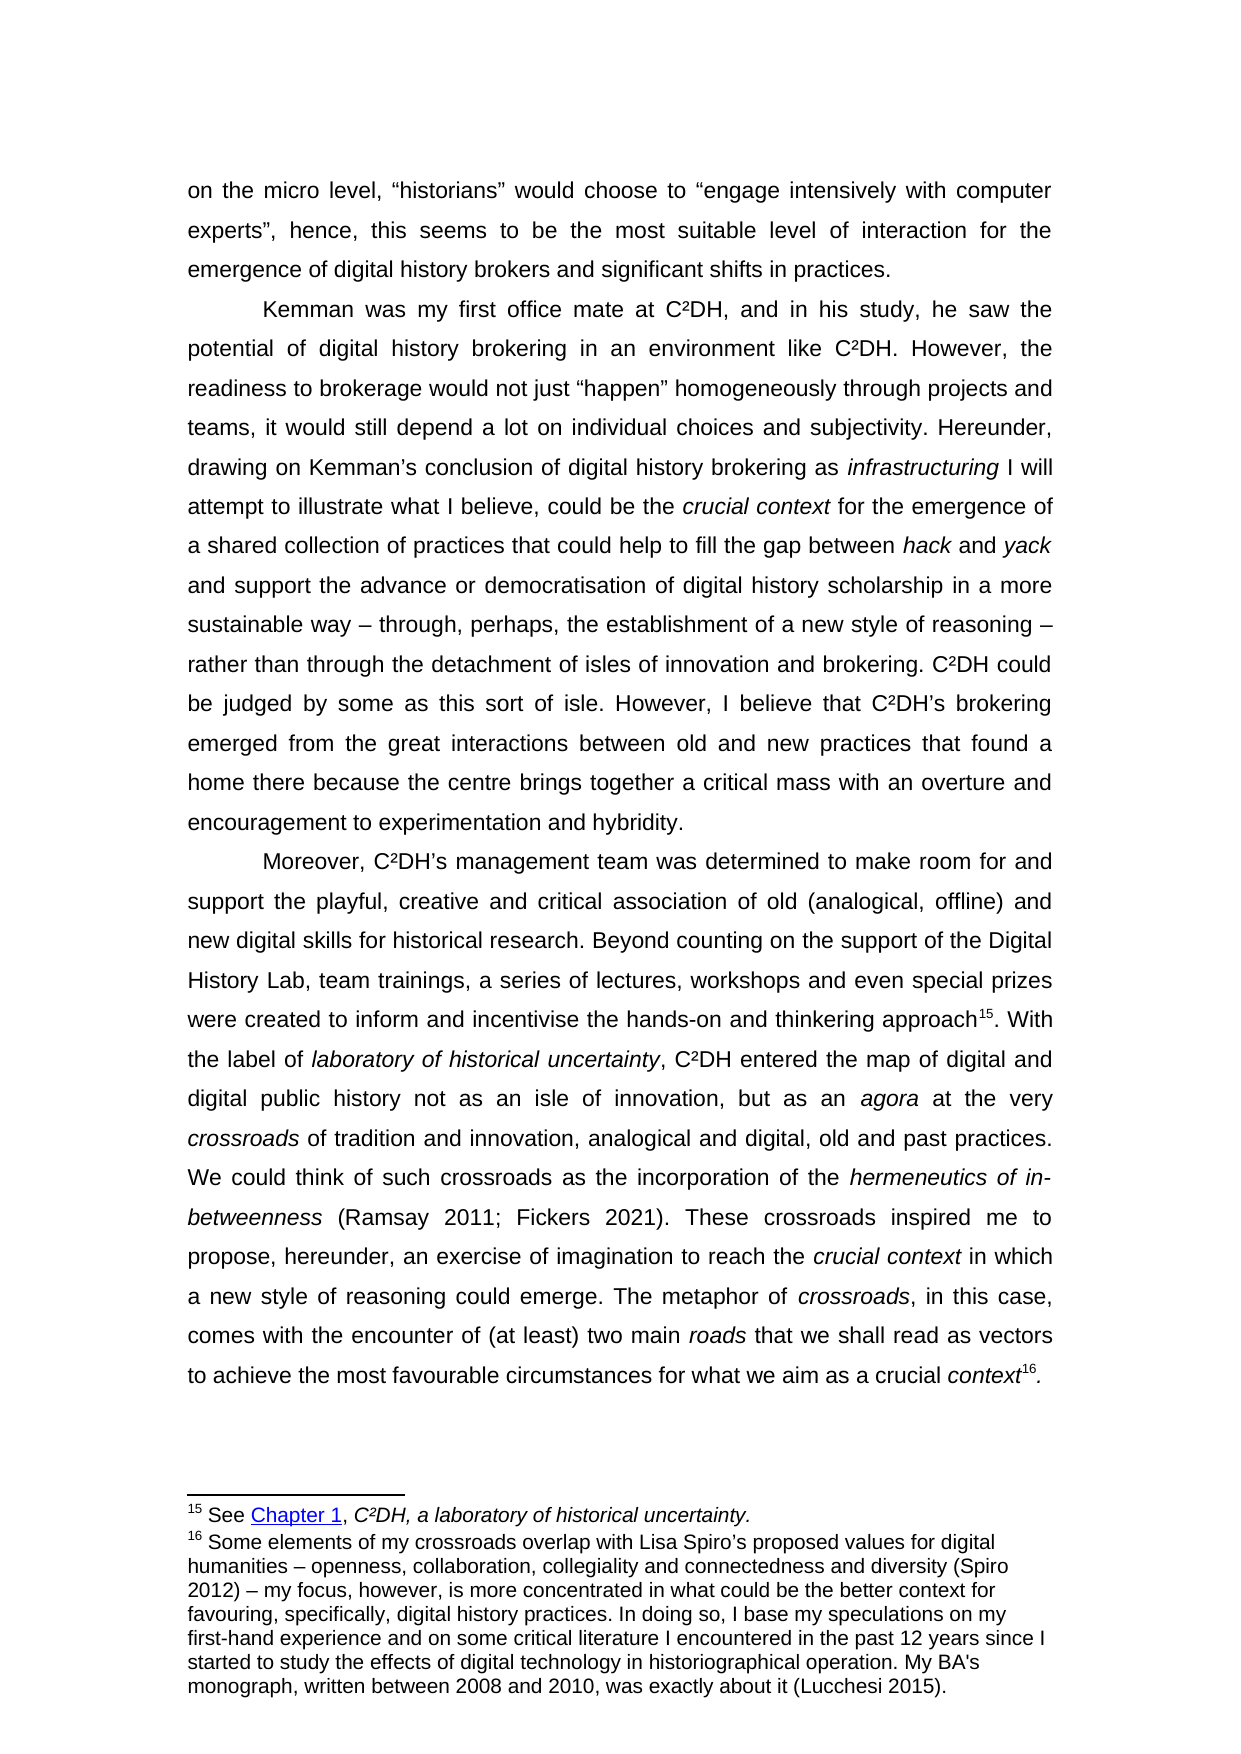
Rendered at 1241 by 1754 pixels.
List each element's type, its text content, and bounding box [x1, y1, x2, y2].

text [187, 177, 1053, 282]
text Moreover, C²DH’s management team was determined to make room for and support the playful, creative and critical association of old (analogical, offline) and new digital skills for historical research. Beyond counting on the support of the Digital History Lab, team trainings, a series of lectures, workshops and even special prizes were created to inform and incentivise the hands-on and thinkering approach. With the label of laboratory of historical uncertainty, C²DH entered the map of digital and digital public history not as an isle of innovation, but as an agora at the very crossroads of tradition and innovation, analogical and digital, old and past practices. We could think of such crossroads as the incorporation of the hermeneutics of in-betweenness (Ramsay 2011; Fickers 2021). These crossroads inspired me to propose, hereunder, an exercise of imagination to reach the crucial context in which a new style of reasoning could emerge. The metaphor of crossroads, in this case, comes with the encounter of (at least) two main roads that we shall read as vectors to achieve the most favourable circumstances for what we aim as a crucial context. [187, 848, 1053, 1388]
text Kemman was my first office mate at C²DH, and in his study, he saw the potential of digital history brokering in an environment like C²DH. However, the readiness to brokerage would not just “happen” homogeneously through projects and teams, it would still depend a lot on individual choices and subjectivity. Hereunder, drawing on Kemman’s conclusion of digital history brokering as infrastructuring I will attempt to illustrate what I believe, could be the crucial context for the emergence of a shared collection of practices that could help to fill the gap between hack and yack and support the advance or democratisation of digital history scholarship in a more sustainable way – through, perhaps, the establishment of a new style of reasoning – rather than through the detachment of isles of innovation and brokering. C²DH could be judged by some as this sort of isle. However, I believe that C²DH’s brokering emerged from the great interactions between old and new practices that found a home there because the centre brings together a critical mass with an overture and encouragement to experimentation and hybridity. [187, 296, 1053, 835]
